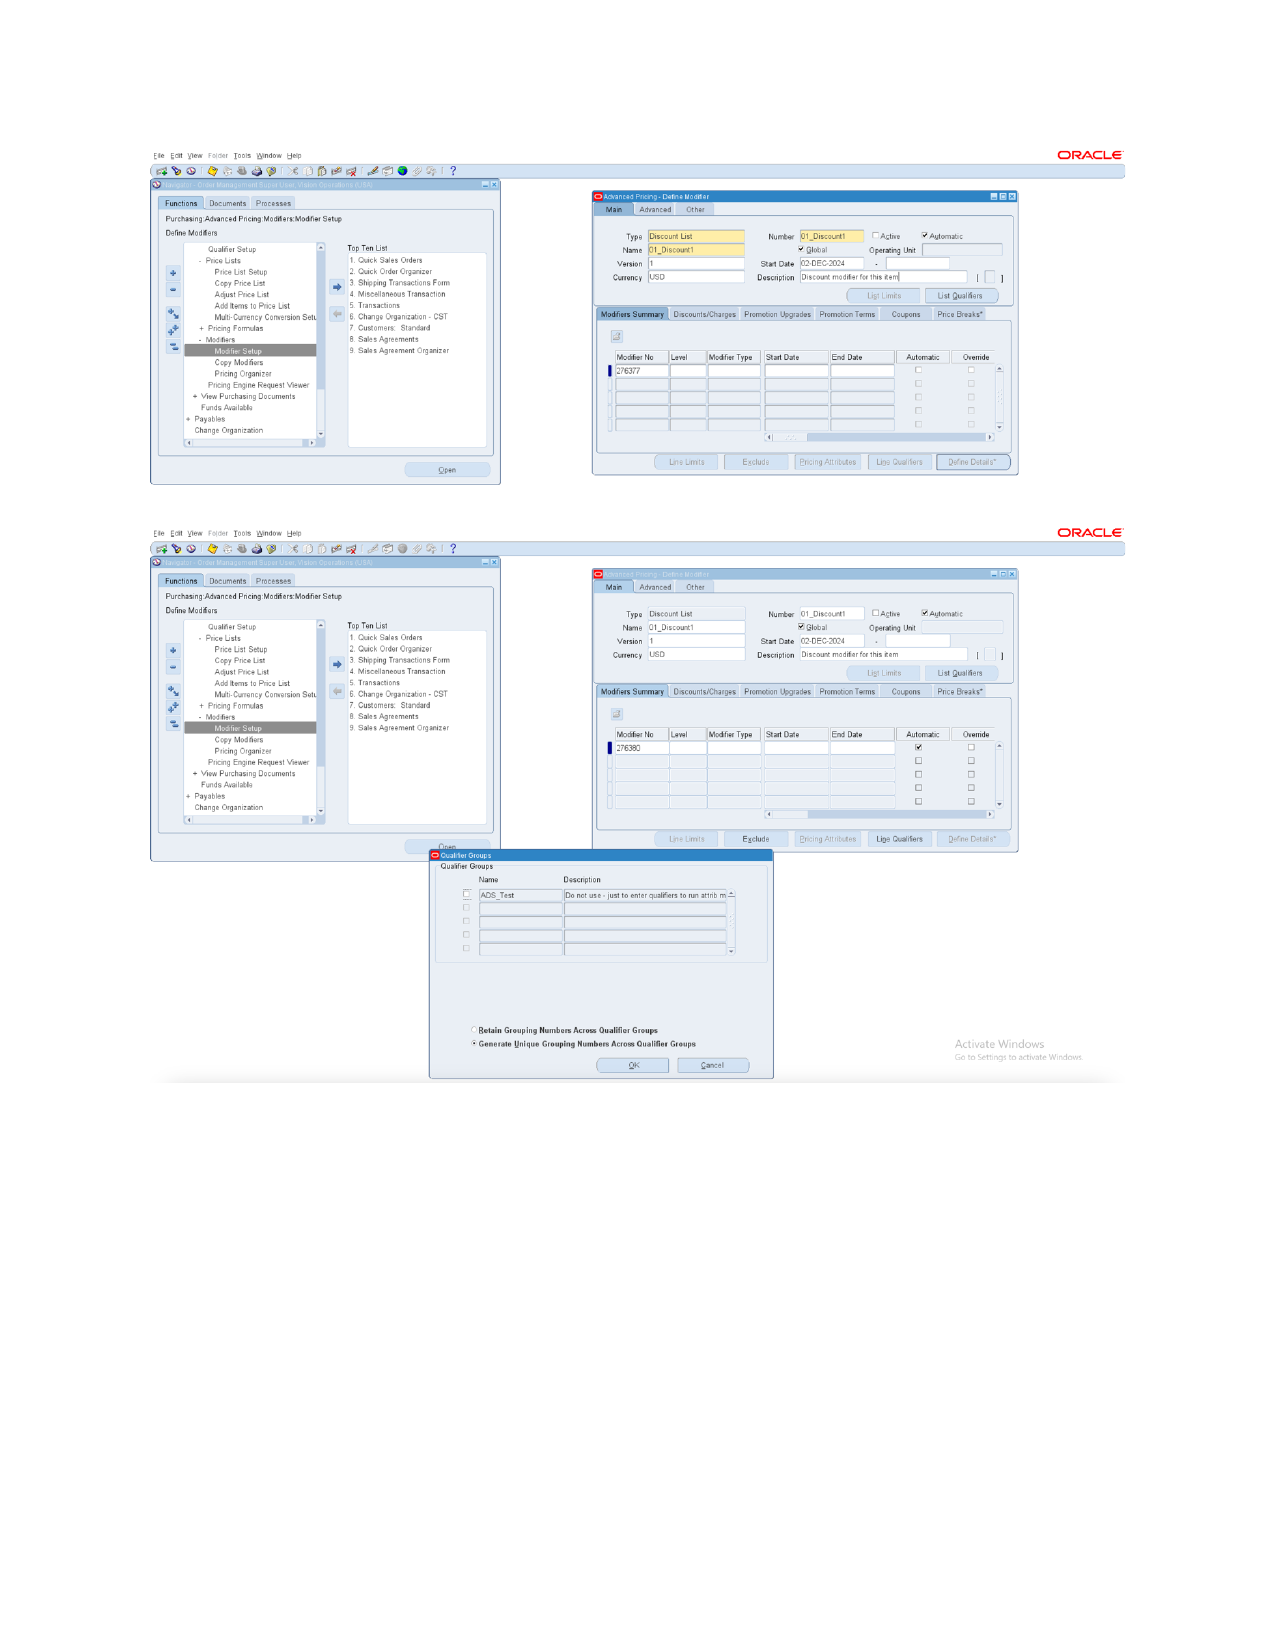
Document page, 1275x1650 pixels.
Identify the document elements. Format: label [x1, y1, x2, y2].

picture [150, 525, 1125, 1083]
picture [150, 150, 1125, 504]
